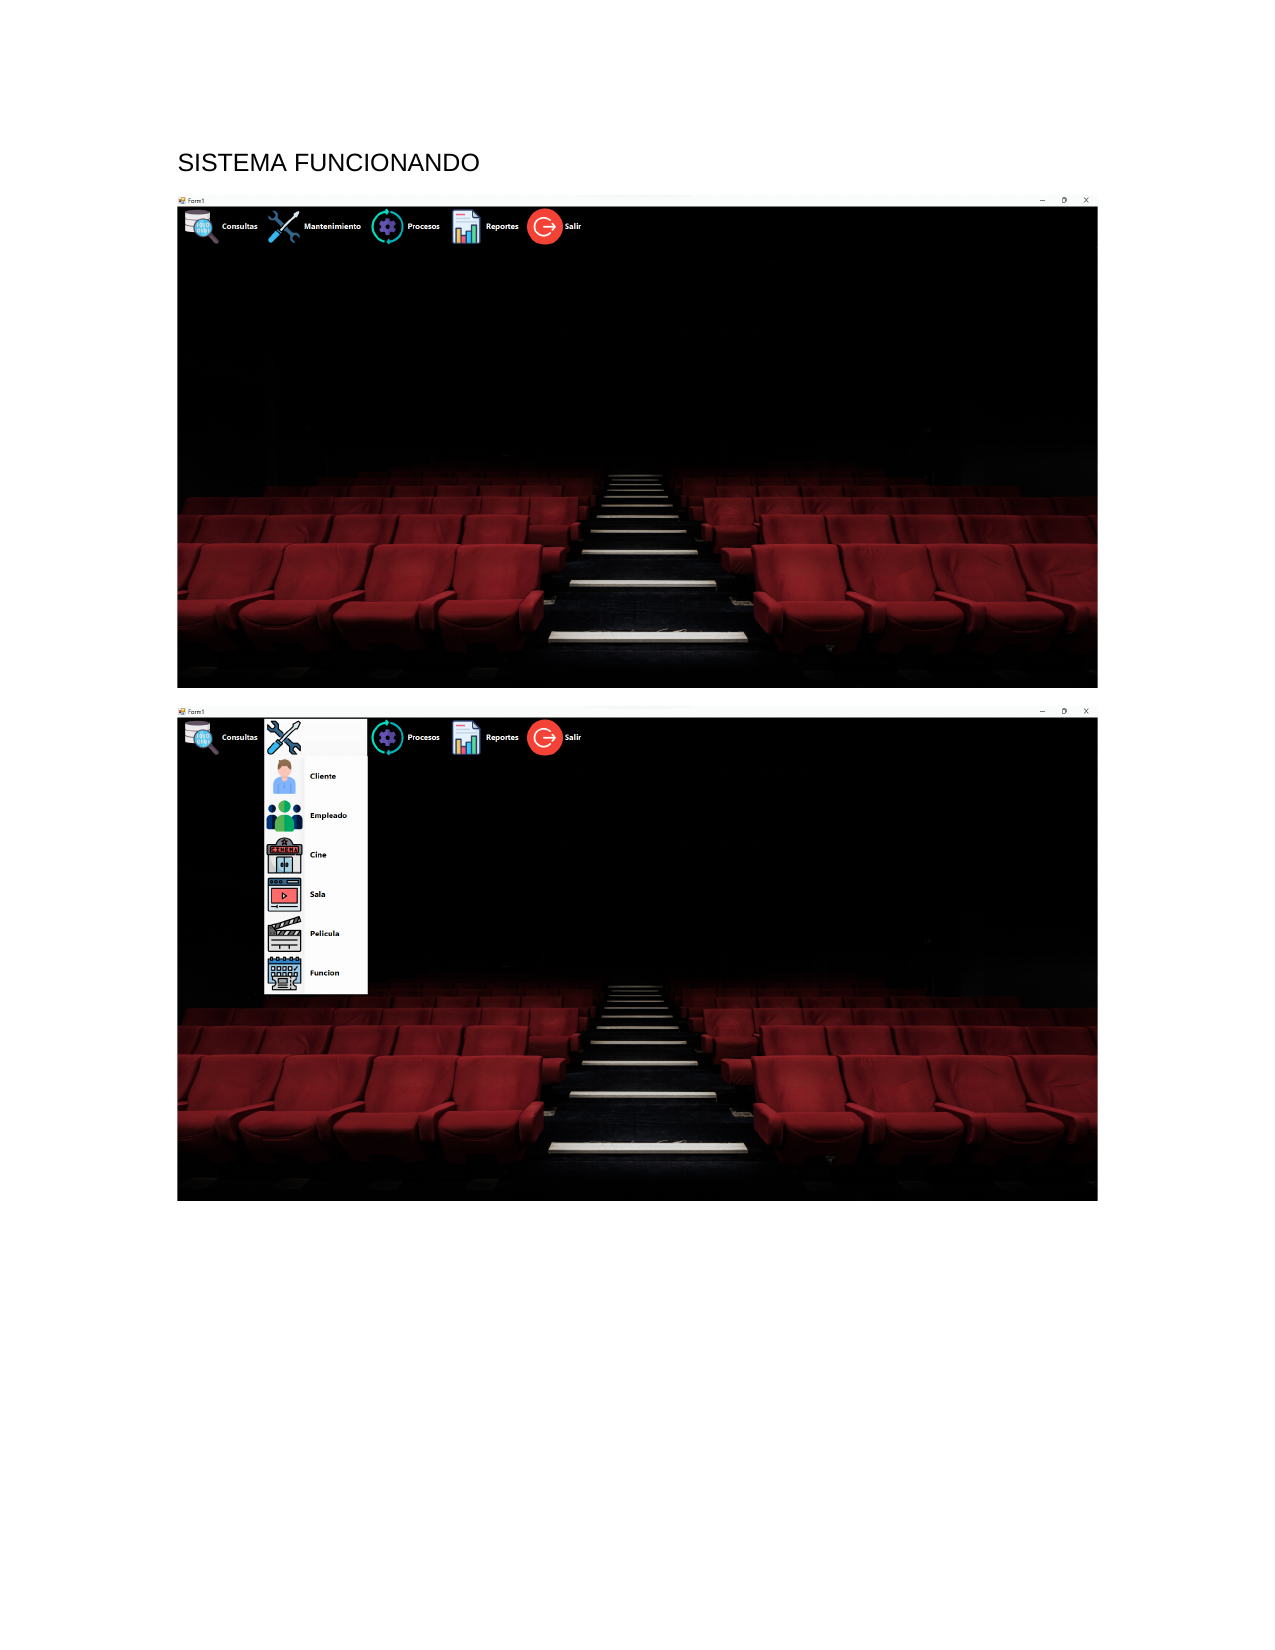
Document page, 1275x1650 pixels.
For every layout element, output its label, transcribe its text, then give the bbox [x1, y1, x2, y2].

picture [177, 706, 1098, 1201]
picture [177, 195, 1098, 688]
text SISTEMA FUNCIONANDO [177, 148, 1098, 176]
